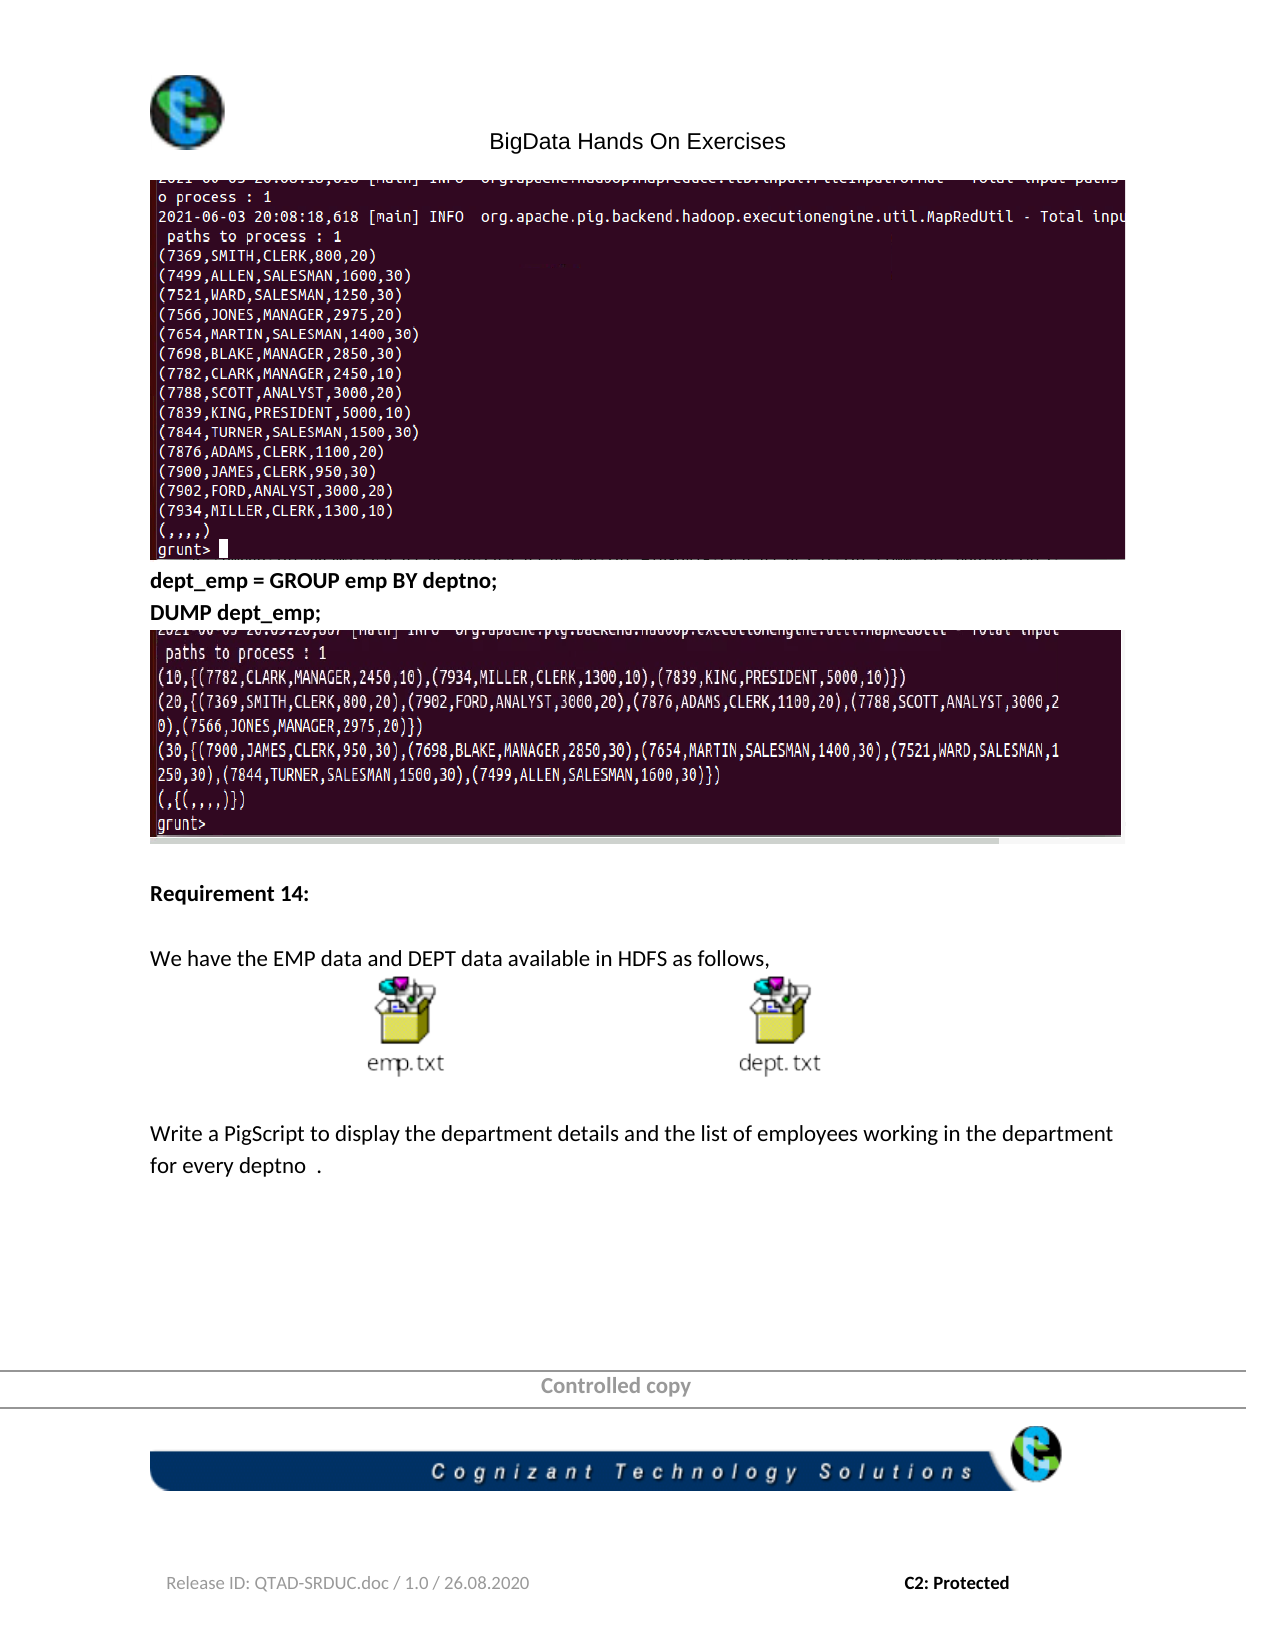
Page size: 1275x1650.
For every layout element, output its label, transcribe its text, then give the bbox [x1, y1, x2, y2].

picture [150, 180, 1125, 562]
picture [150, 75, 225, 150]
text We have the EMP data and DEPT data available in HDFS as follows, [150, 944, 1125, 972]
picture [150, 630, 1125, 844]
text DUMP dept_emp; [150, 598, 1125, 626]
text dept_emp = GROUP emp BY deptno; [150, 566, 1125, 594]
text Requirement 14: [150, 879, 1125, 907]
text Write a PigScript to display the department details and the list of employees working in the department for every deptno . [150, 1119, 1125, 1179]
picture [150, 1426, 1105, 1491]
